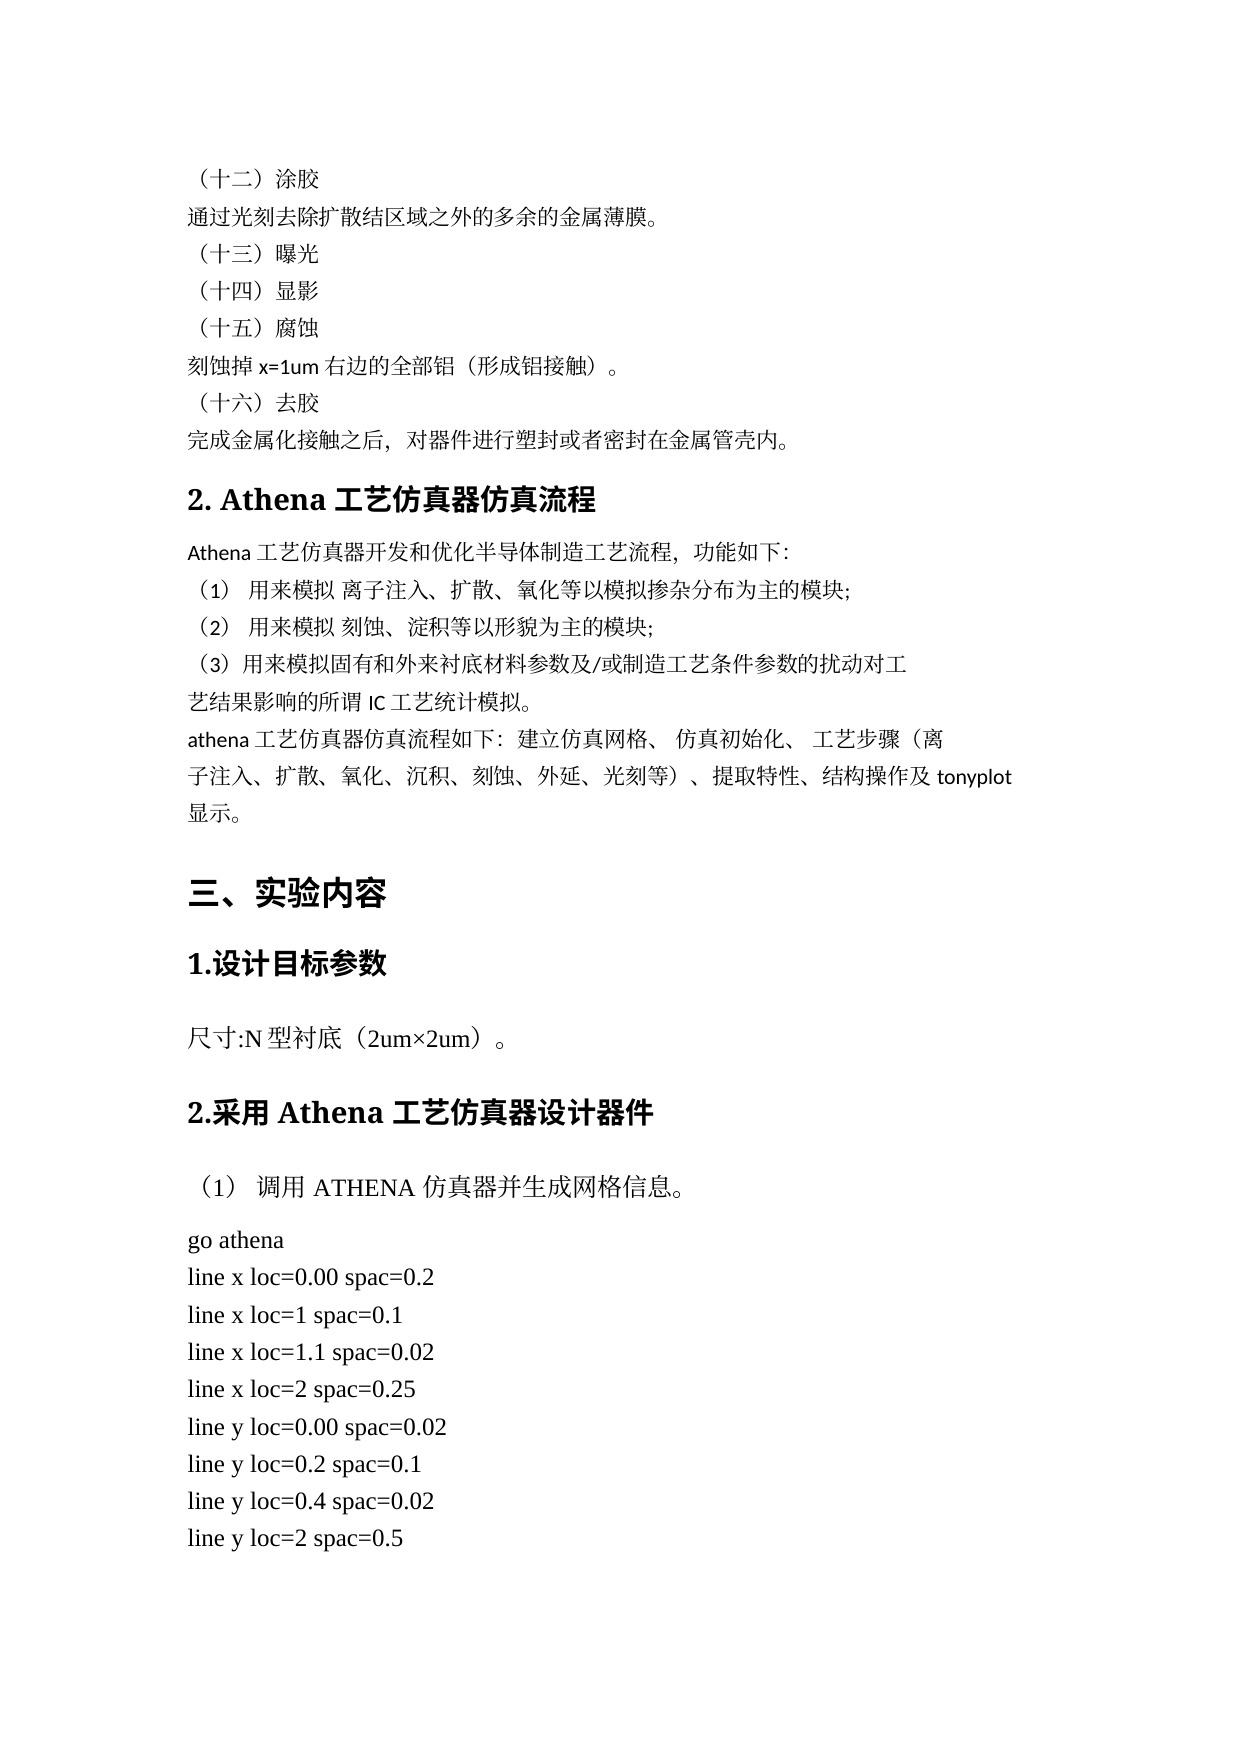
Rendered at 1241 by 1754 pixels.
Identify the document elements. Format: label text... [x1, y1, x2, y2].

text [187, 929, 1053, 1554]
title 三、实验内容 [187, 858, 1053, 923]
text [187, 162, 1053, 828]
